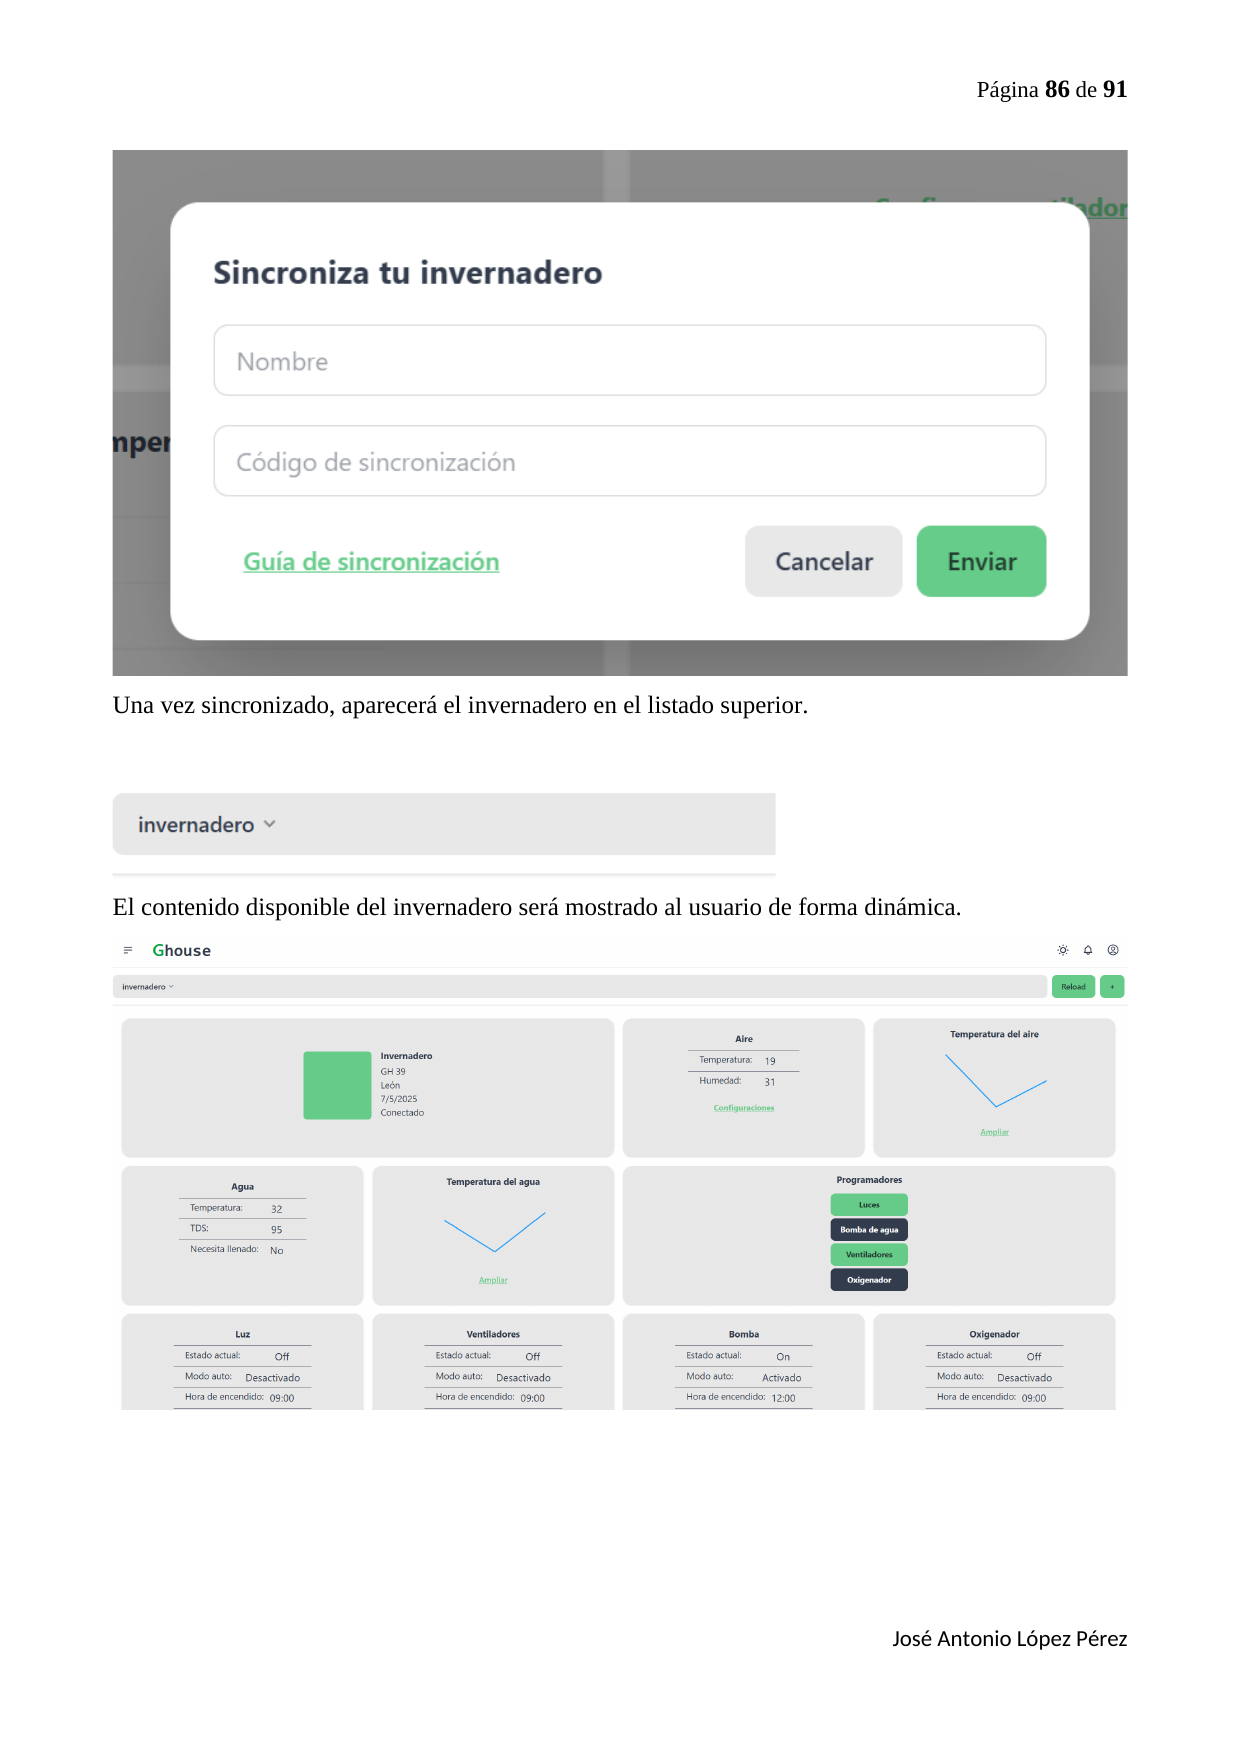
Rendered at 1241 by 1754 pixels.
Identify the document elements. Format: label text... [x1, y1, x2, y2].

picture [112, 776, 776, 879]
picture [112, 935, 1128, 1410]
text El contenido disponible del invernadero será mostrado al usuario de forma dinámica. [112, 892, 1128, 921]
text Una vez sincronizado, aparecerá el invernadero en el listado superior. [112, 690, 1128, 719]
picture [112, 150, 1128, 676]
